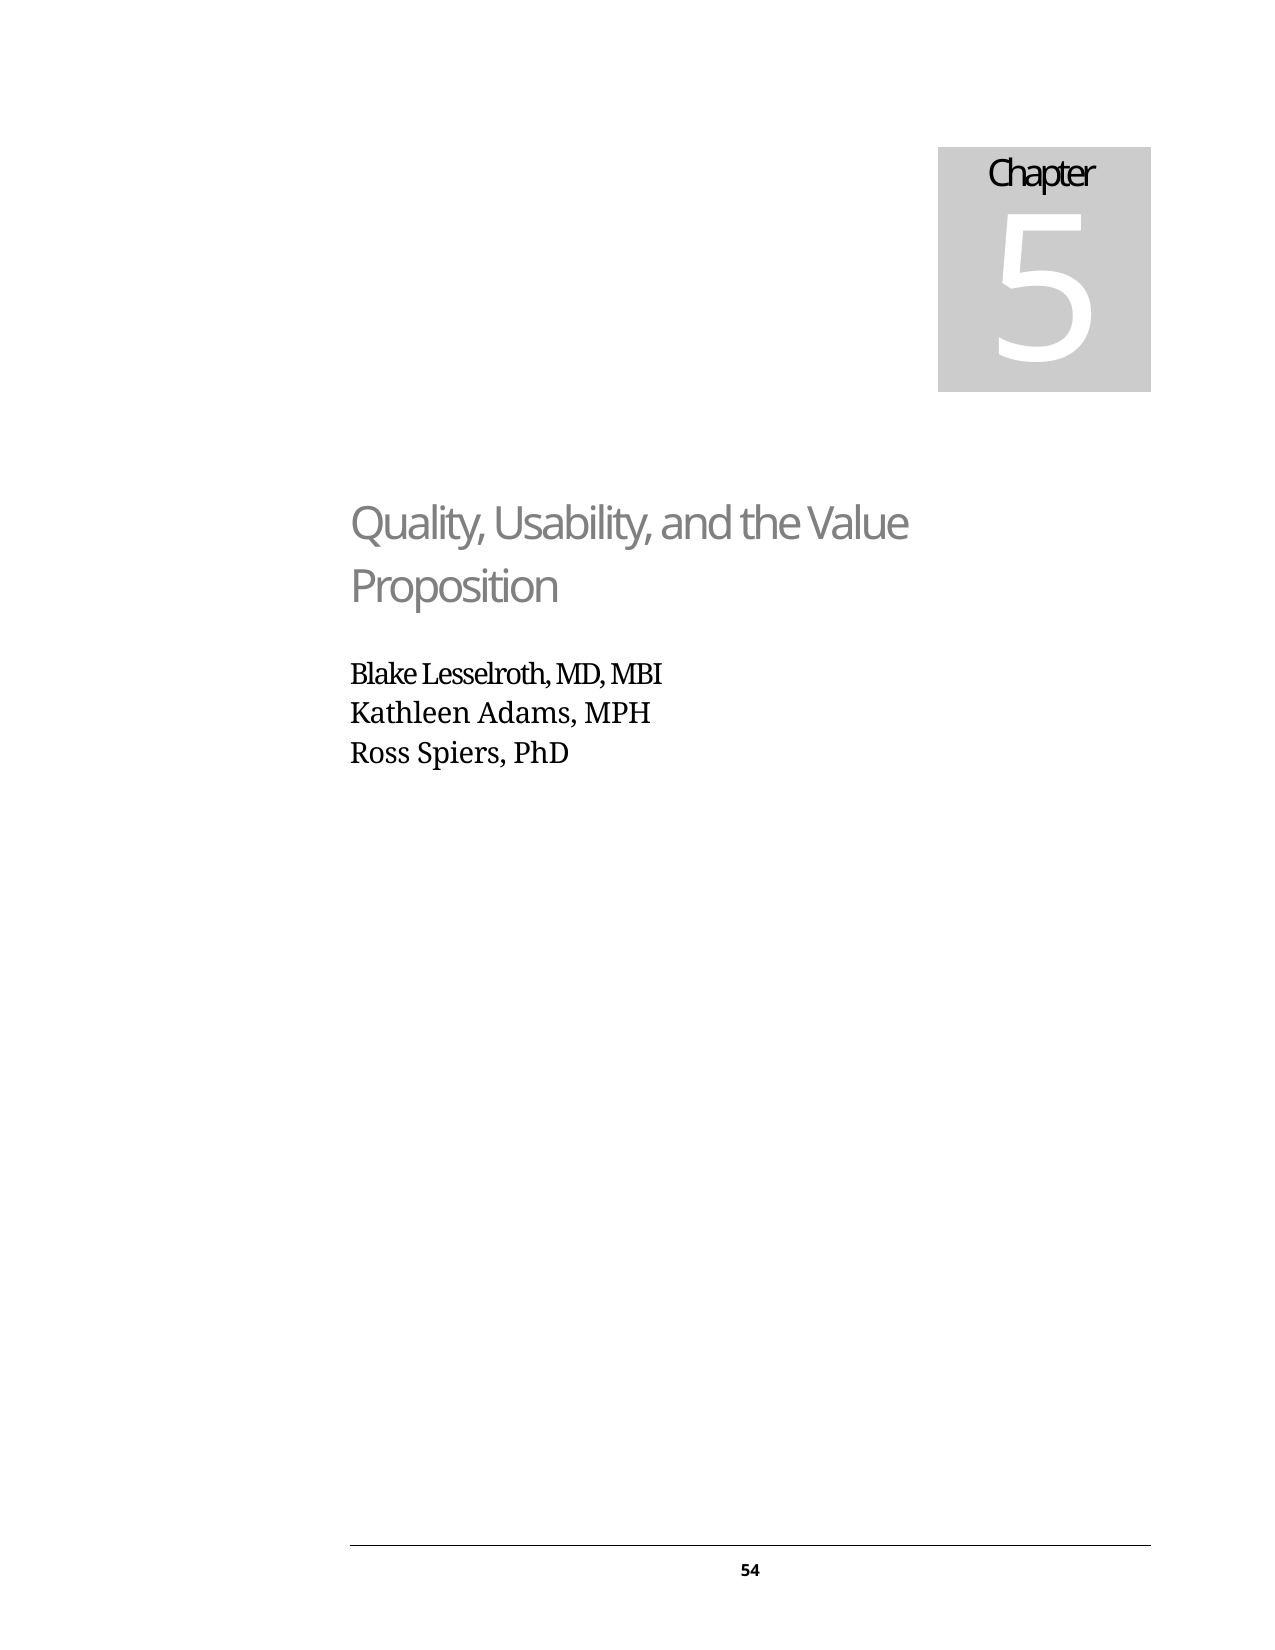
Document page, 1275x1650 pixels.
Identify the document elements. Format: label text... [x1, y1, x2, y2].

subtitle Blake Lesselroth, MD, MBI [349, 653, 963, 693]
title Quality, Usability, and the Value Proposition [349, 491, 926, 615]
text Kathleen Adams, MPH [349, 693, 1151, 732]
title Chapter [938, 147, 1151, 197]
text Ross Spiers, PhD [349, 732, 1151, 772]
text 5 [938, 230, 1151, 392]
